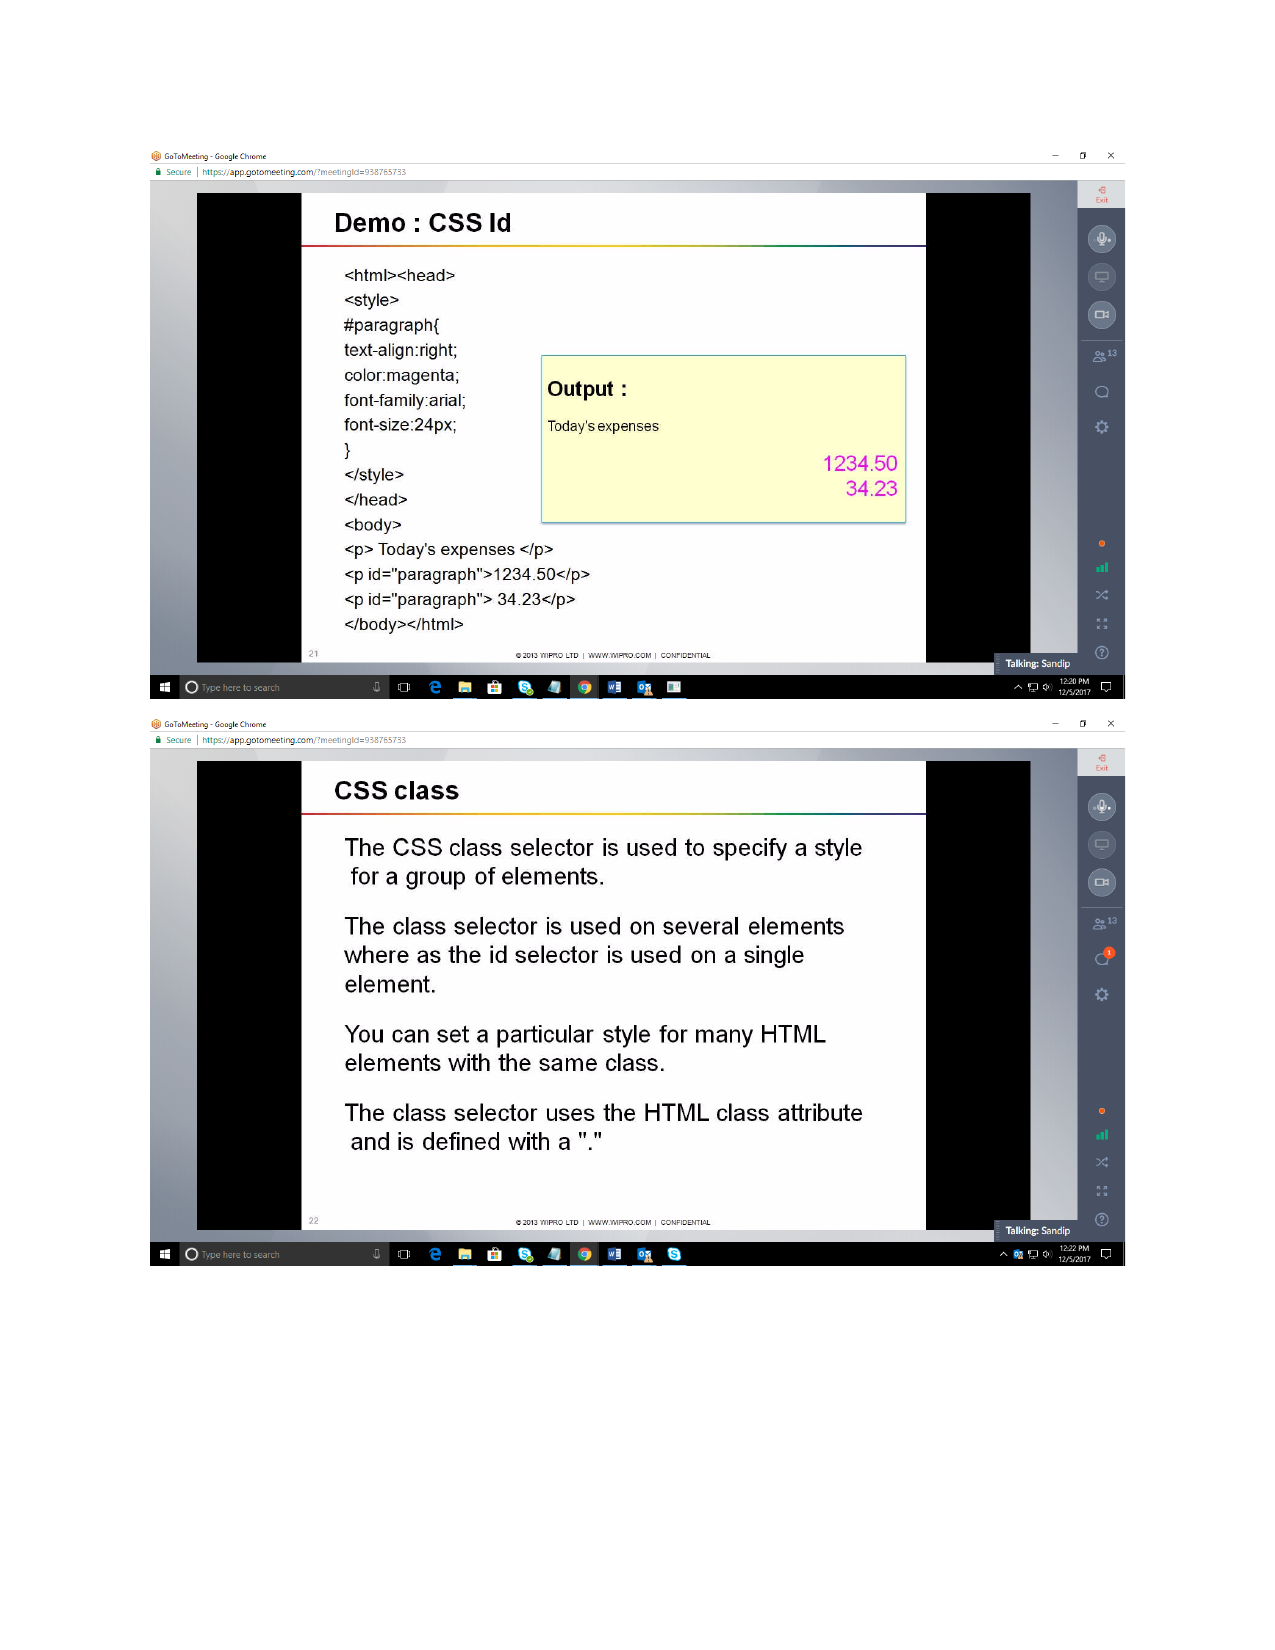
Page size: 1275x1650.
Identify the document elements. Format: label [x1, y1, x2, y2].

picture [150, 717, 1125, 1266]
picture [150, 150, 1125, 699]
